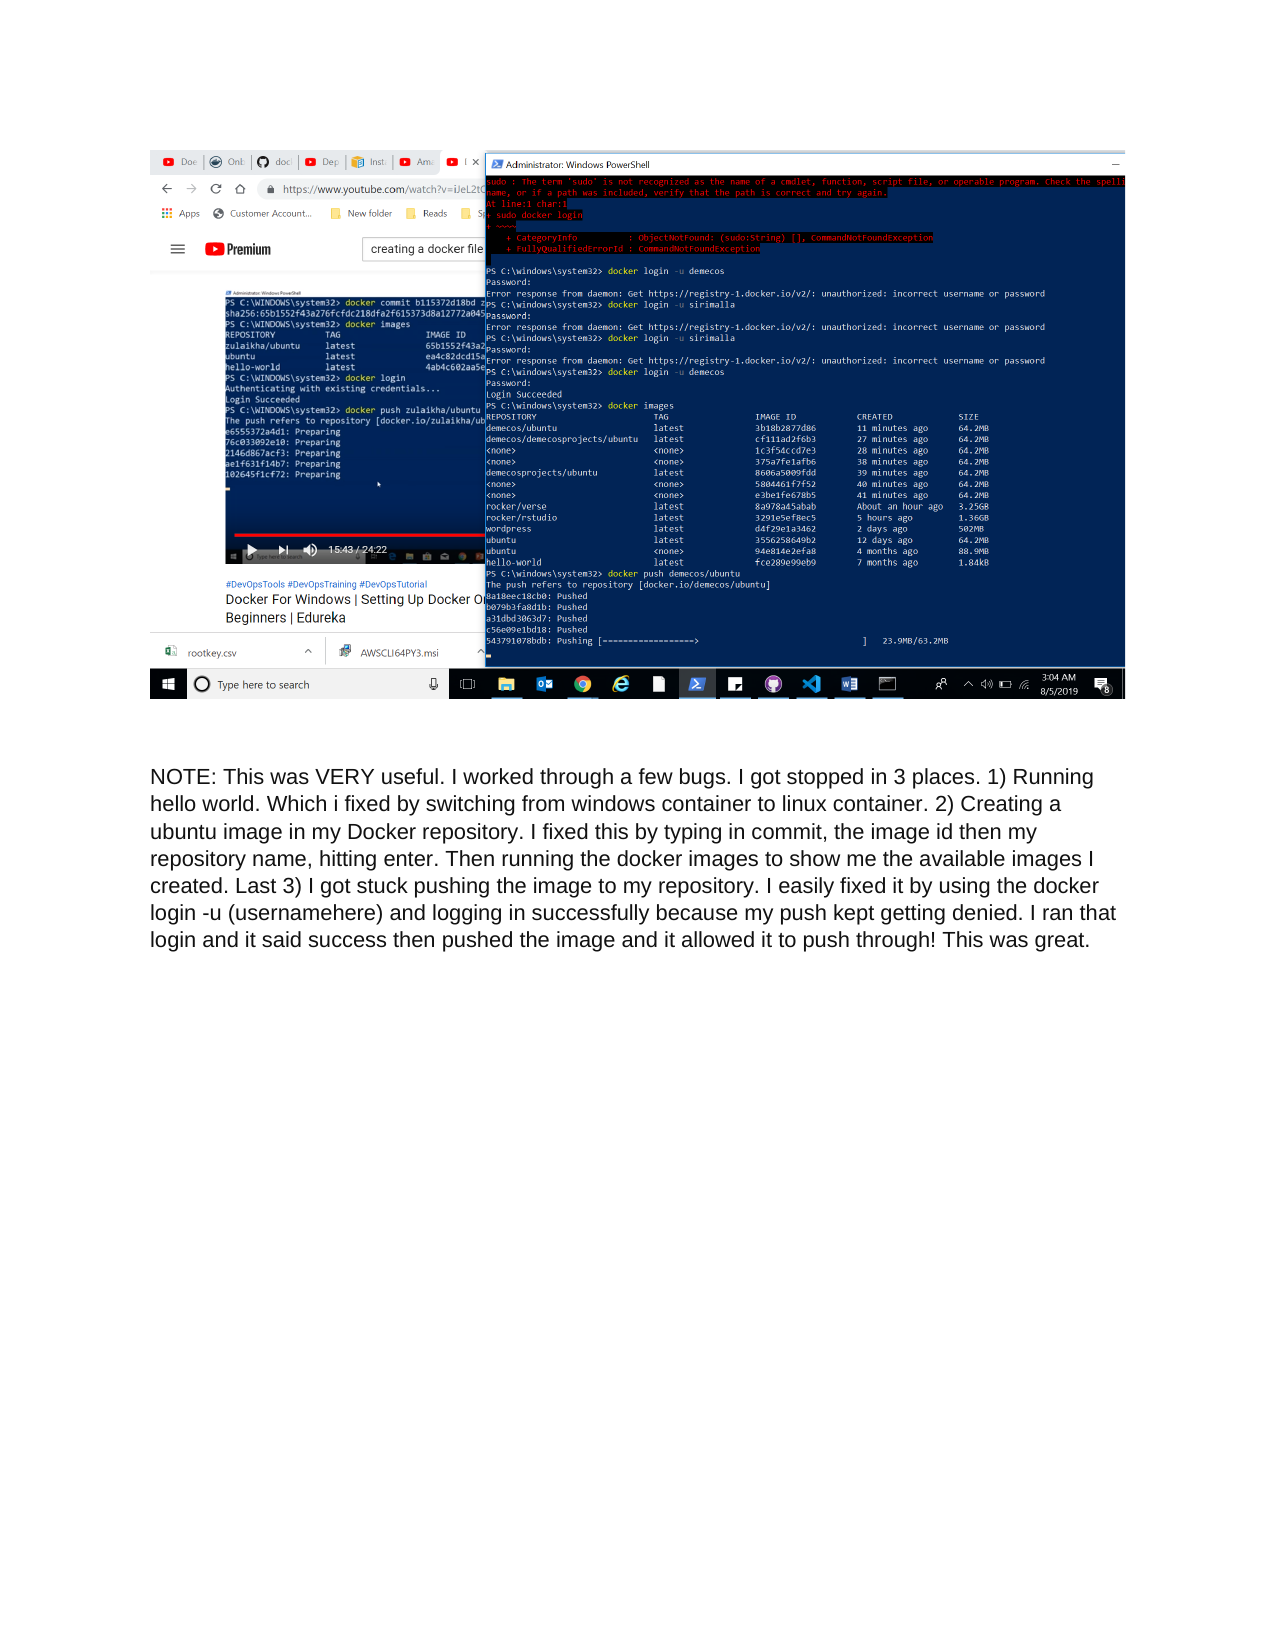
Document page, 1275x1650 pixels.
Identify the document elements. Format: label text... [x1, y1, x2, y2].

picture [150, 150, 1125, 699]
text NOTE: This was VERY useful. I worked through a few bugs. I got stopped in 3 places. 1) Running hello world. Which i fixed by switching from windows container to linux container. 2) Creating a ubuntu image in my Docker repository. I fixed this by typing in commit, the image id then my repository name, hitting enter. Then running the docker images to show me the available images I created. Last 3) I got stuck pushing the image to my repository. I easily fixed it by using the docker login -u (usernamehere) and logging in successfully because my push kept getting denied. I ran that login and it said success then pushed the image and it allowed it to push through! This was great. [150, 764, 1125, 952]
